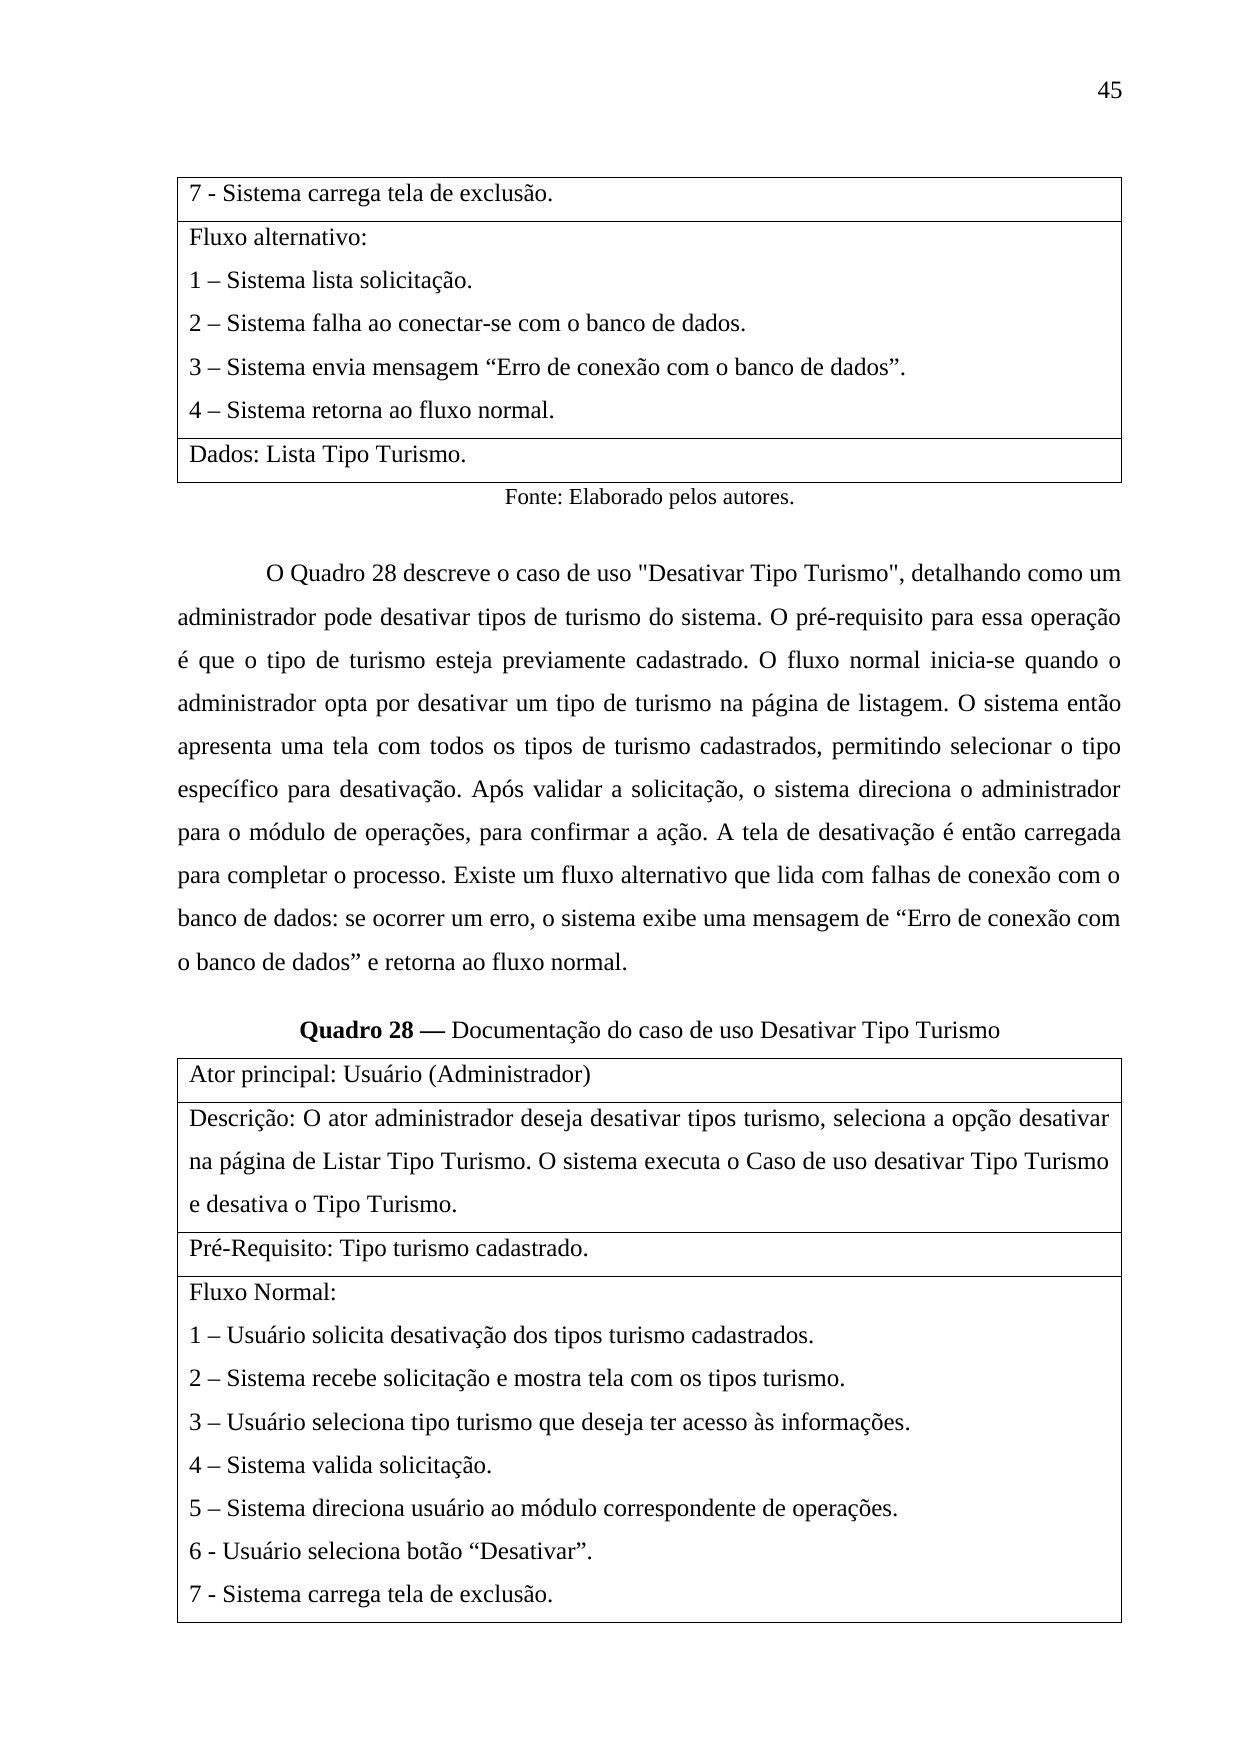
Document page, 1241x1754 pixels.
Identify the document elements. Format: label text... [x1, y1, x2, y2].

table_header Ator principal: Usuário (Administrador) [178, 1059, 1121, 1102]
table_cell Pré-Requisito: Tipo turismo cadastrado. [178, 1233, 1121, 1276]
table_cell Descrição: O ator administrador deseja desativar tipos turismo, seleciona a opção desativar na página de Listar Tipo Turismo. O sistema executa o Caso de uso desativar Tipo Turismo e desativa o Tipo Turismo. [178, 1103, 1121, 1232]
text Fonte: Elaborado pelos autores. [177, 483, 1122, 509]
text Quadro — Documentação do caso de uso Desativar Tipo Turismo [177, 1015, 1122, 1043]
table_cell Fluxo alternativo: 1 – Sistema lista solicitação. 2 – Sistema falha ao conectar-se com o banco de dados. 3 – Sistema envia mensagem “Erro de conexão com o banco de dados”. 4 – Sistema retorna ao fluxo normal. [178, 222, 1121, 438]
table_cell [178, 178, 1121, 221]
table_cell Fluxo Normal: 1 – Usuário solicita desativação dos tipos turismo cadastrados. 2 – Sistema recebe solicitação e mostra tela com os tipos turismo. 3 – Usuário seleciona tipo turismo que deseja ter acesso às informações. 4 – Sistema valida solicitação. 5 – Sistema direciona usuário ao módulo correspondente de operações. 6 - Usuário seleciona botão “Desativar”. 7 - Sistema carrega tela de exclusão. [178, 1277, 1121, 1622]
table_cell Dados: Lista Tipo Turismo. [178, 439, 1121, 482]
text O Quadro 28 descreve o caso de uso "Desativar Tipo Turismo", detalhando como um administrador pode desativar tipos de turismo do sistema. O pré-requisito para essa operação é que o tipo de turismo esteja previamente cadastrado. O fluxo normal inicia-se quando o administrador opta por desativar um tipo de turismo na página de listagem. O sistema então apresenta uma tela com todos os tipos de turismo cadastrados, permitindo selecionar o tipo específico para desativação. Após validar a solicitação, o sistema direciona o administrador para o módulo de operações, para confirmar a ação. A tela de desativação é então carregada para completar o processo. Existe um fluxo alternativo que lida com falhas de conexão com o banco de dados: se ocorrer um erro, o sistema exibe uma mensagem de “Erro de conexão com o banco de dados” e retorna ao fluxo normal. [177, 558, 1122, 975]
